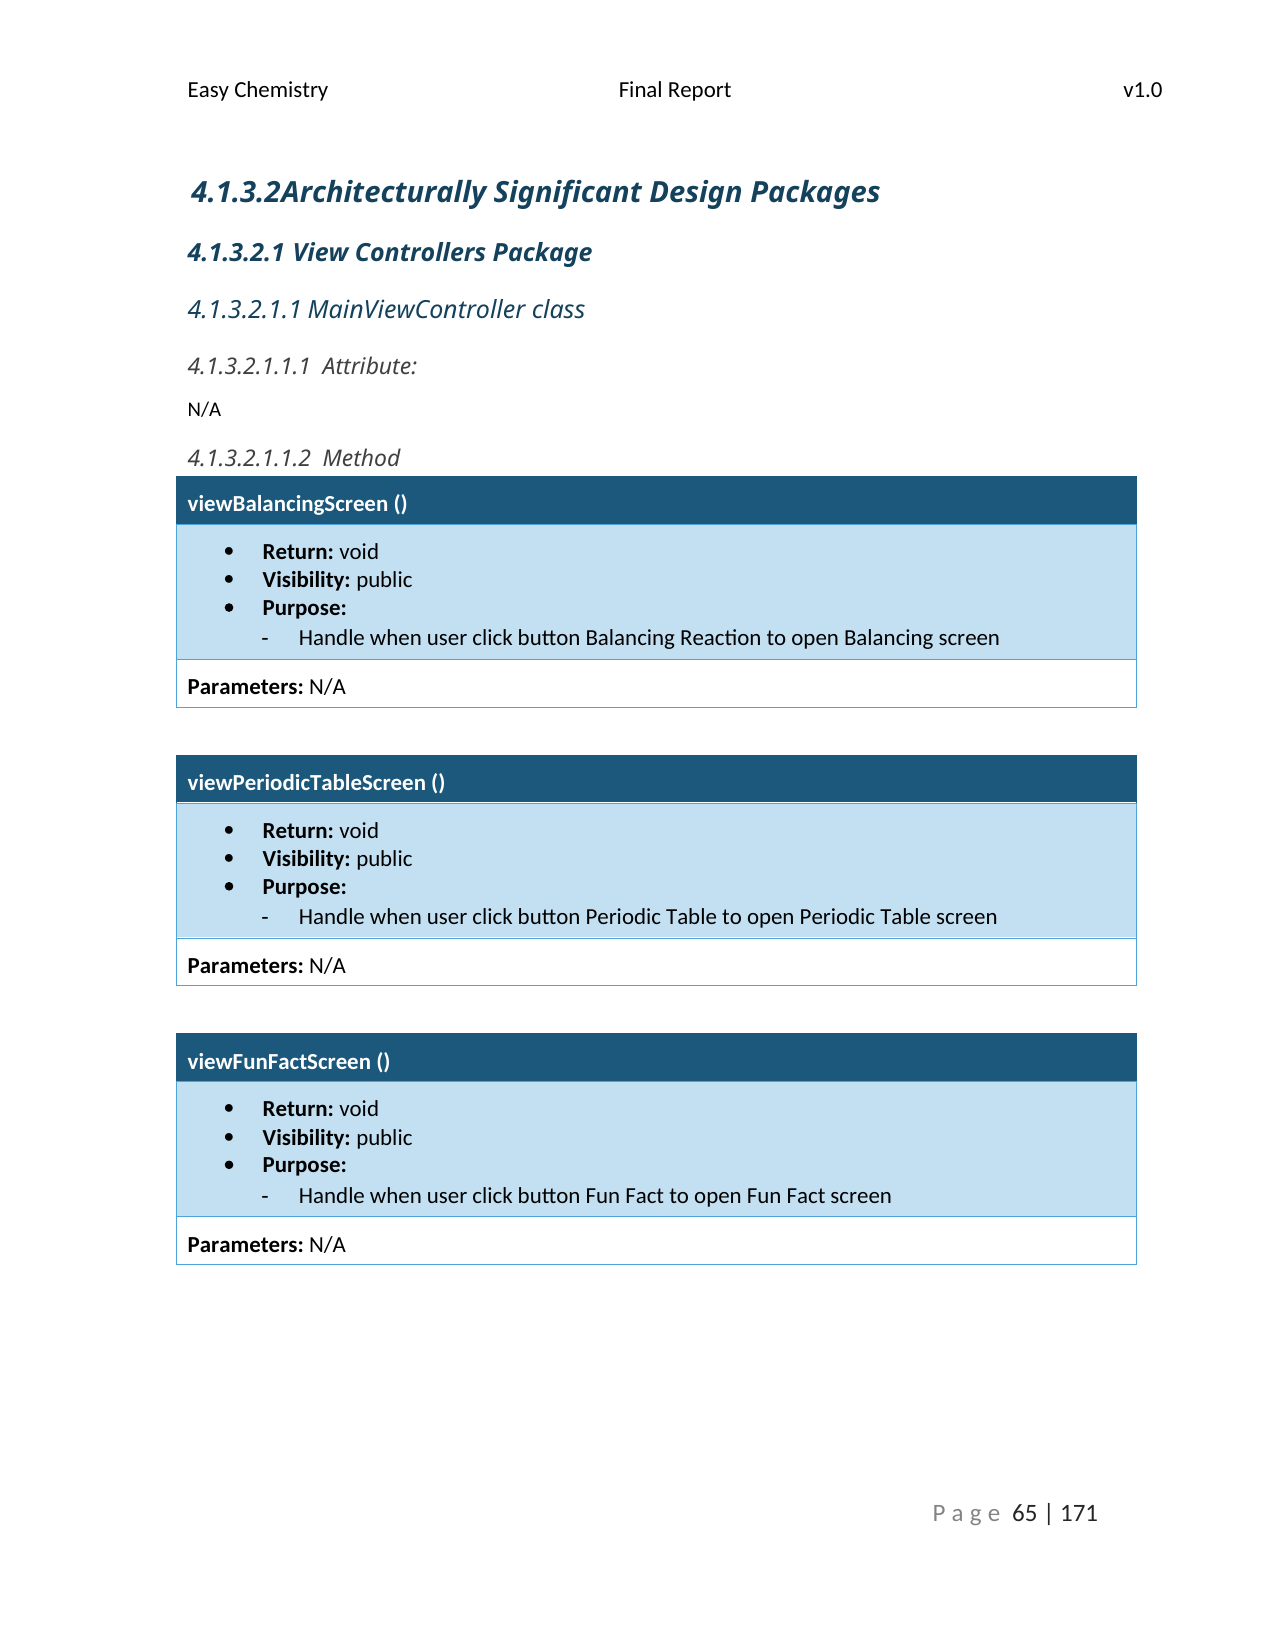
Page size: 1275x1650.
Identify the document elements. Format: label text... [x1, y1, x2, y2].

subtitle Attribute: [187, 350, 1125, 381]
table_cell Parameters: N/A [177, 939, 1136, 985]
subtitle View Controllers Package [187, 234, 1125, 268]
subtitle Architecturally Significant Design Packages [191, 171, 1125, 211]
table_cell Return: void Visibility: public Purpose: Handle when user click button Balancing Reaction to open Balancing screen [177, 525, 1136, 659]
table_cell Parameters: N/A [177, 1217, 1136, 1264]
table_header viewPeriodicTableScreen () [177, 756, 1136, 802]
table_cell Return: void Visibility: public Purpose: Handle when user click button Fun Fact to open Fun Fact screen [177, 1082, 1136, 1216]
text N/A [187, 396, 1125, 421]
subtitle MainViewController class [187, 292, 1125, 326]
table_cell Parameters: N/A [177, 660, 1136, 707]
subtitle Method [187, 442, 1125, 473]
table_header viewFunFactScreen () [177, 1034, 1136, 1081]
table_cell Return: void Visibility: public Purpose: Handle when user click button Periodic Table to open Periodic Table screen [177, 804, 1136, 937]
table_header viewBalancingScreen () [177, 477, 1136, 524]
